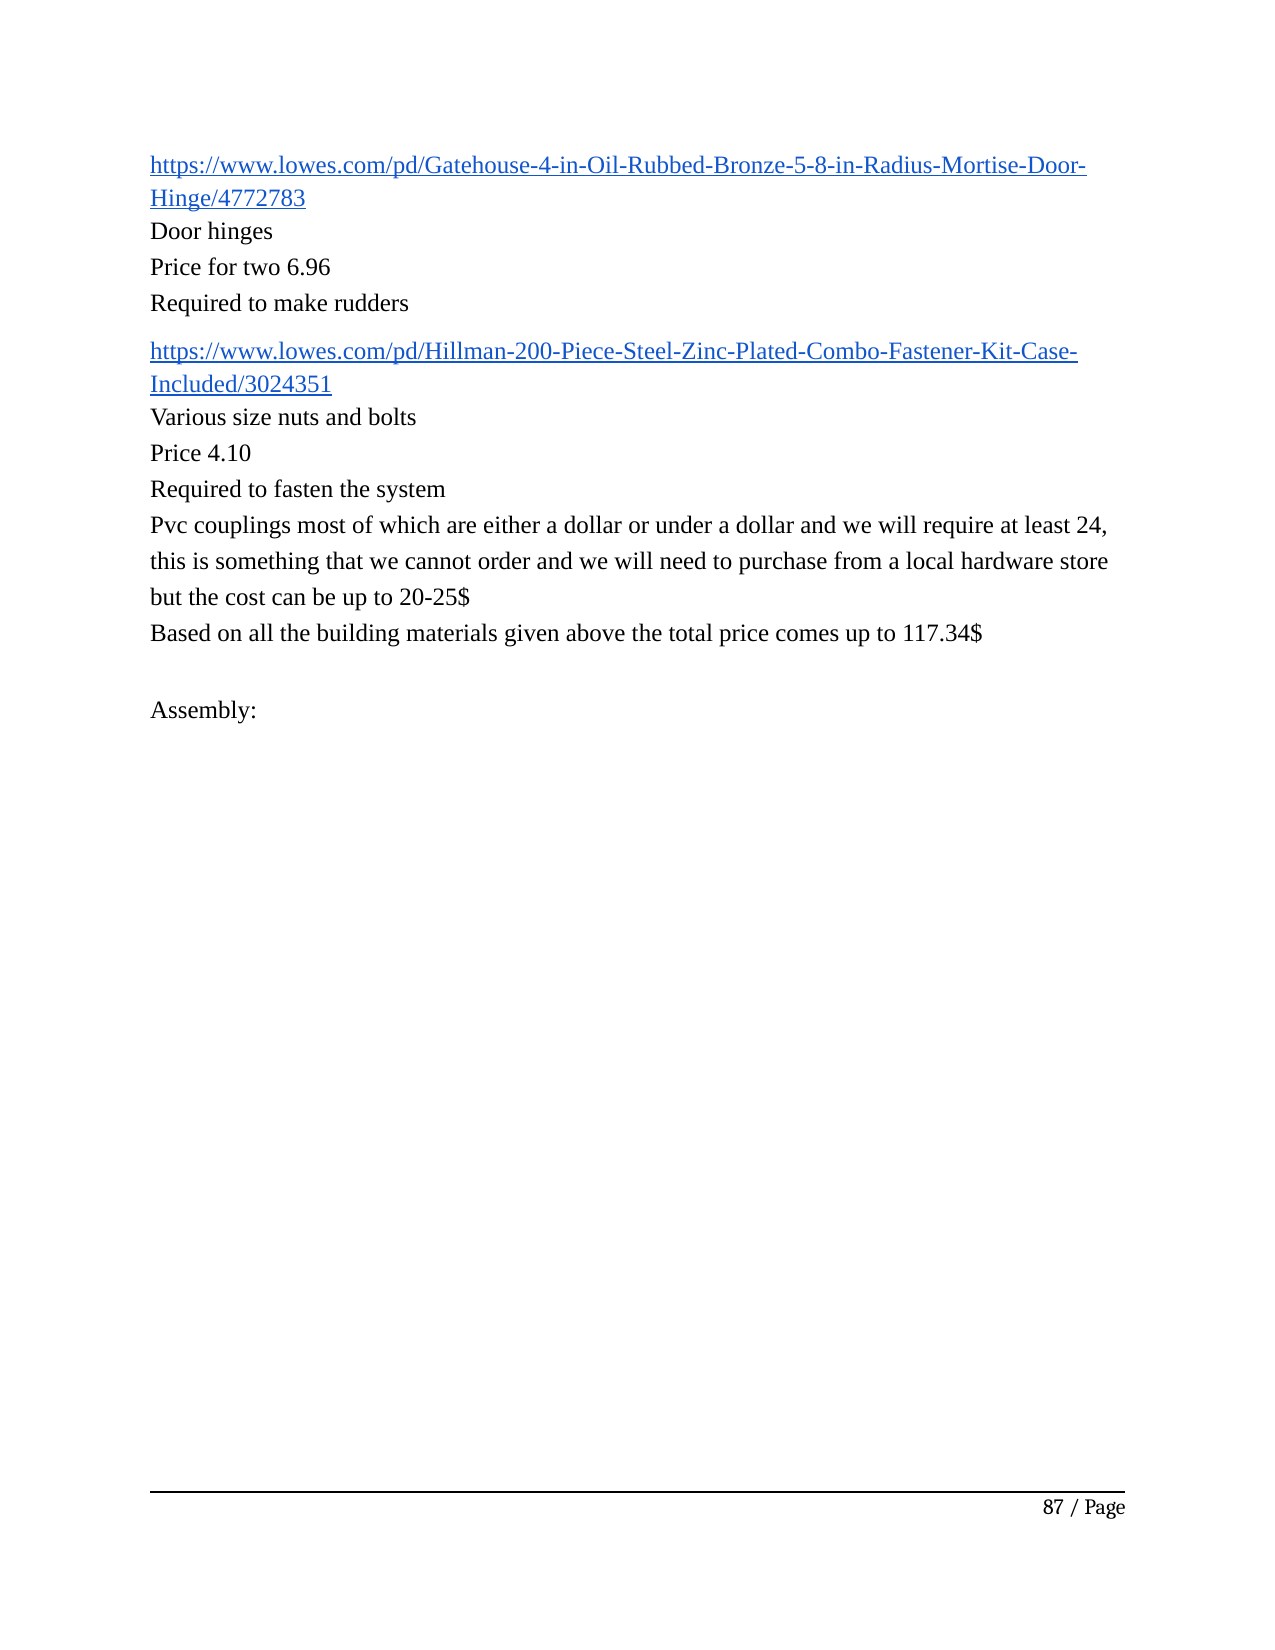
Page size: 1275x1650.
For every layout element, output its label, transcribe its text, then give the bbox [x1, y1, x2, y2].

text Pvc couplings most of which are either a dollar or under a dollar and we will require at least 24, this is something that we cannot order and we will need to purchase from a local hardware store but the cost can be up to 20-25$ [150, 510, 1125, 611]
text https://www.lowes.com/pd/Gatehouse-4-in-Oil-Rubbed-Bronze-5-8-in-Radius-Mortise-Door-Hinge/4772783 [150, 150, 1125, 212]
text Required to fasten the system [150, 474, 1125, 503]
text Price for two 6.96 [150, 252, 1125, 281]
text Required to make rudders [150, 288, 1125, 317]
text Door hinges [150, 216, 1125, 245]
text Based on all the building materials given above the total price comes up to 117.34$ [150, 618, 1125, 647]
text Price 4.10 [150, 438, 1125, 467]
text Various size nuts and bolts [150, 402, 1125, 431]
text Assembly: [150, 695, 1125, 724]
text https://www.lowes.com/pd/Hillman-200-Piece-Steel-Zinc-Plated-Combo-Fastener-Kit-Case-Included/3024351 [150, 336, 1125, 398]
